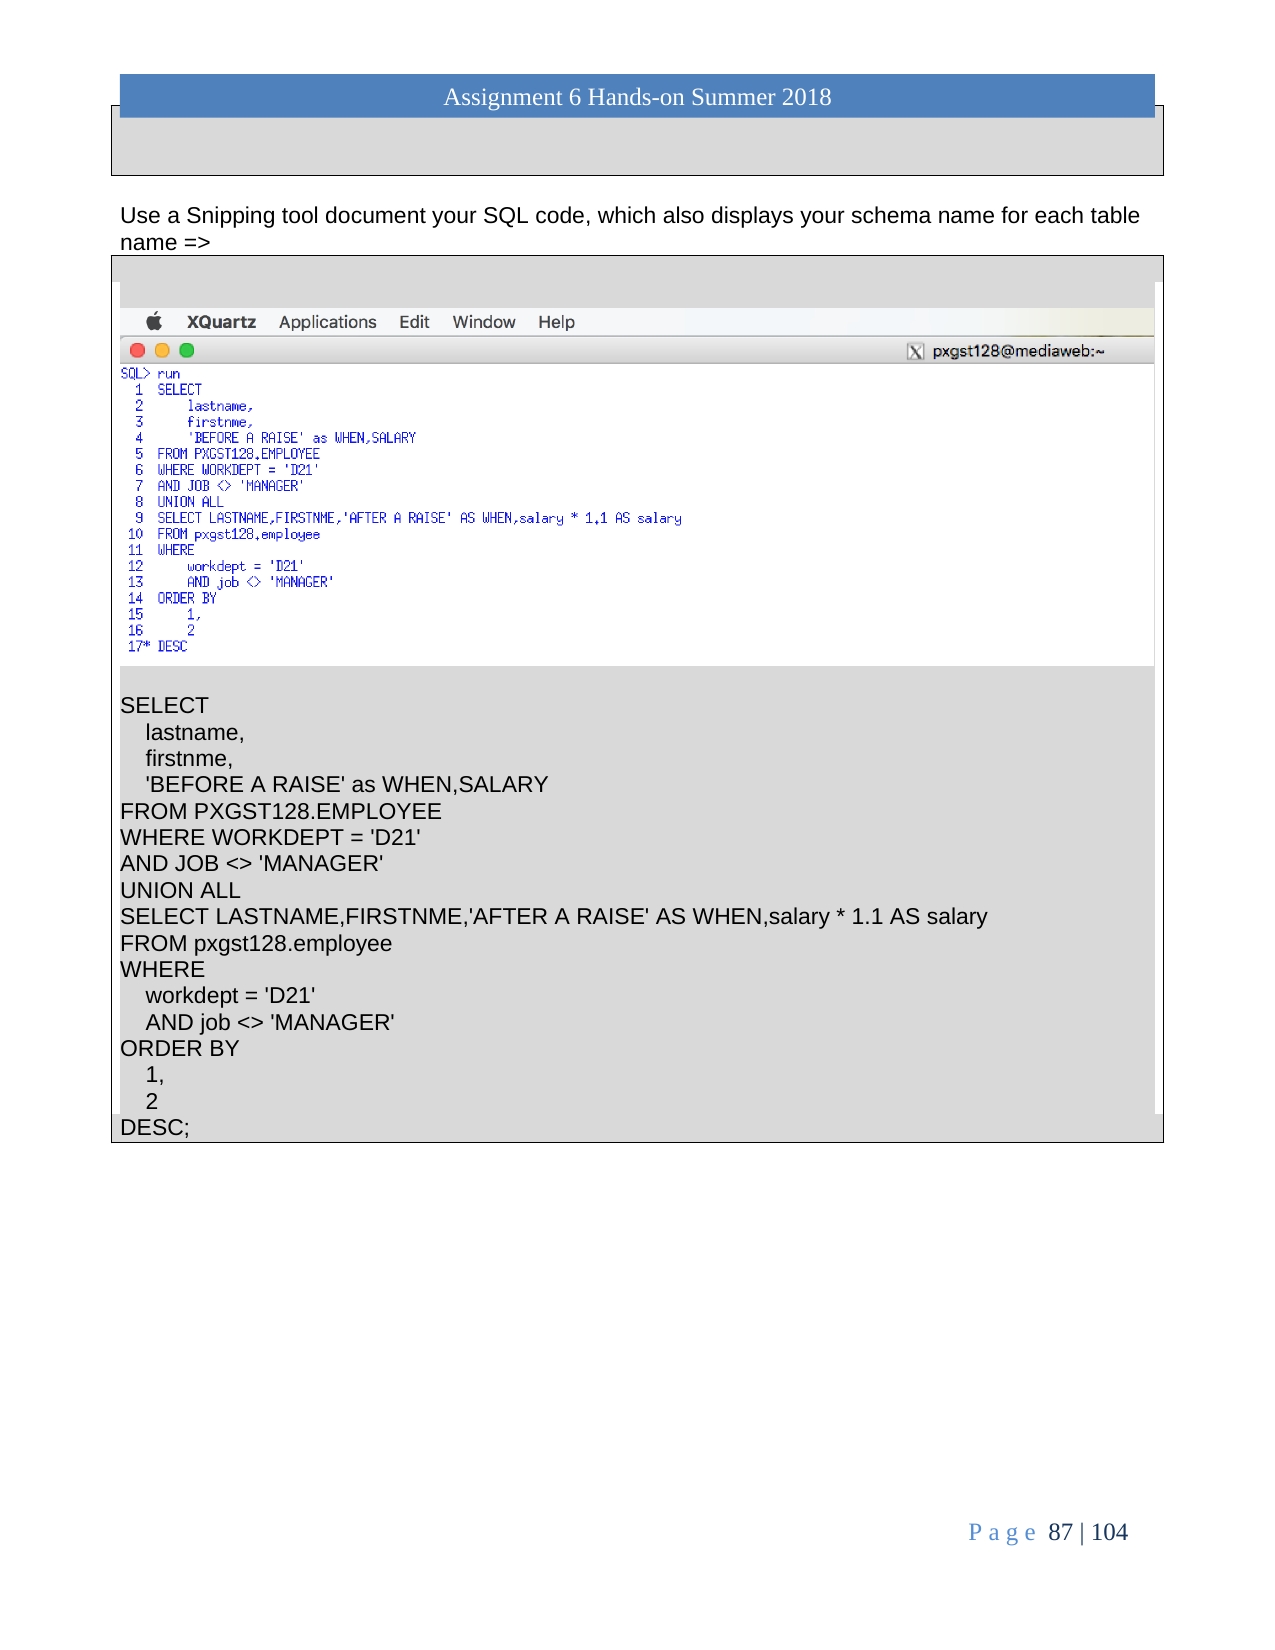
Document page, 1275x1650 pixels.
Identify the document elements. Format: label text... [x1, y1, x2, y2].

text AND JOB <> 'MANAGER' [120, 850, 1155, 877]
text SELECT [120, 692, 1155, 719]
text 'BEFORE A RAISE' as WHEN,SALARY [120, 771, 1155, 798]
text firstnme, [120, 745, 1155, 771]
text workdept = 'D21' [120, 982, 1155, 1008]
text WHERE WORKDEPT = 'D21' [120, 824, 1155, 850]
text WHERE [120, 956, 1155, 982]
text FROM pxgst128.employee [120, 929, 1155, 956]
text SELECT LASTNAME,FIRSTNME,'AFTER A RAISE' AS WHEN,salary * 1.1 AS salary [120, 903, 1155, 929]
text 2 [120, 1088, 1155, 1113]
text DESC; [112, 1113, 1163, 1142]
text Use a Snipping tool document your SQL code, which also displays your schema name for each table name => [120, 202, 1155, 255]
text FROM PXGST128.EMPLOYEE [120, 798, 1155, 824]
text lastname, [120, 719, 1155, 745]
text ORDER BY [120, 1035, 1155, 1061]
text AND job <> 'MANAGER' [120, 1008, 1155, 1035]
text 1, [120, 1061, 1155, 1088]
text UNION ALL [120, 877, 1155, 903]
picture [120, 308, 1154, 666]
